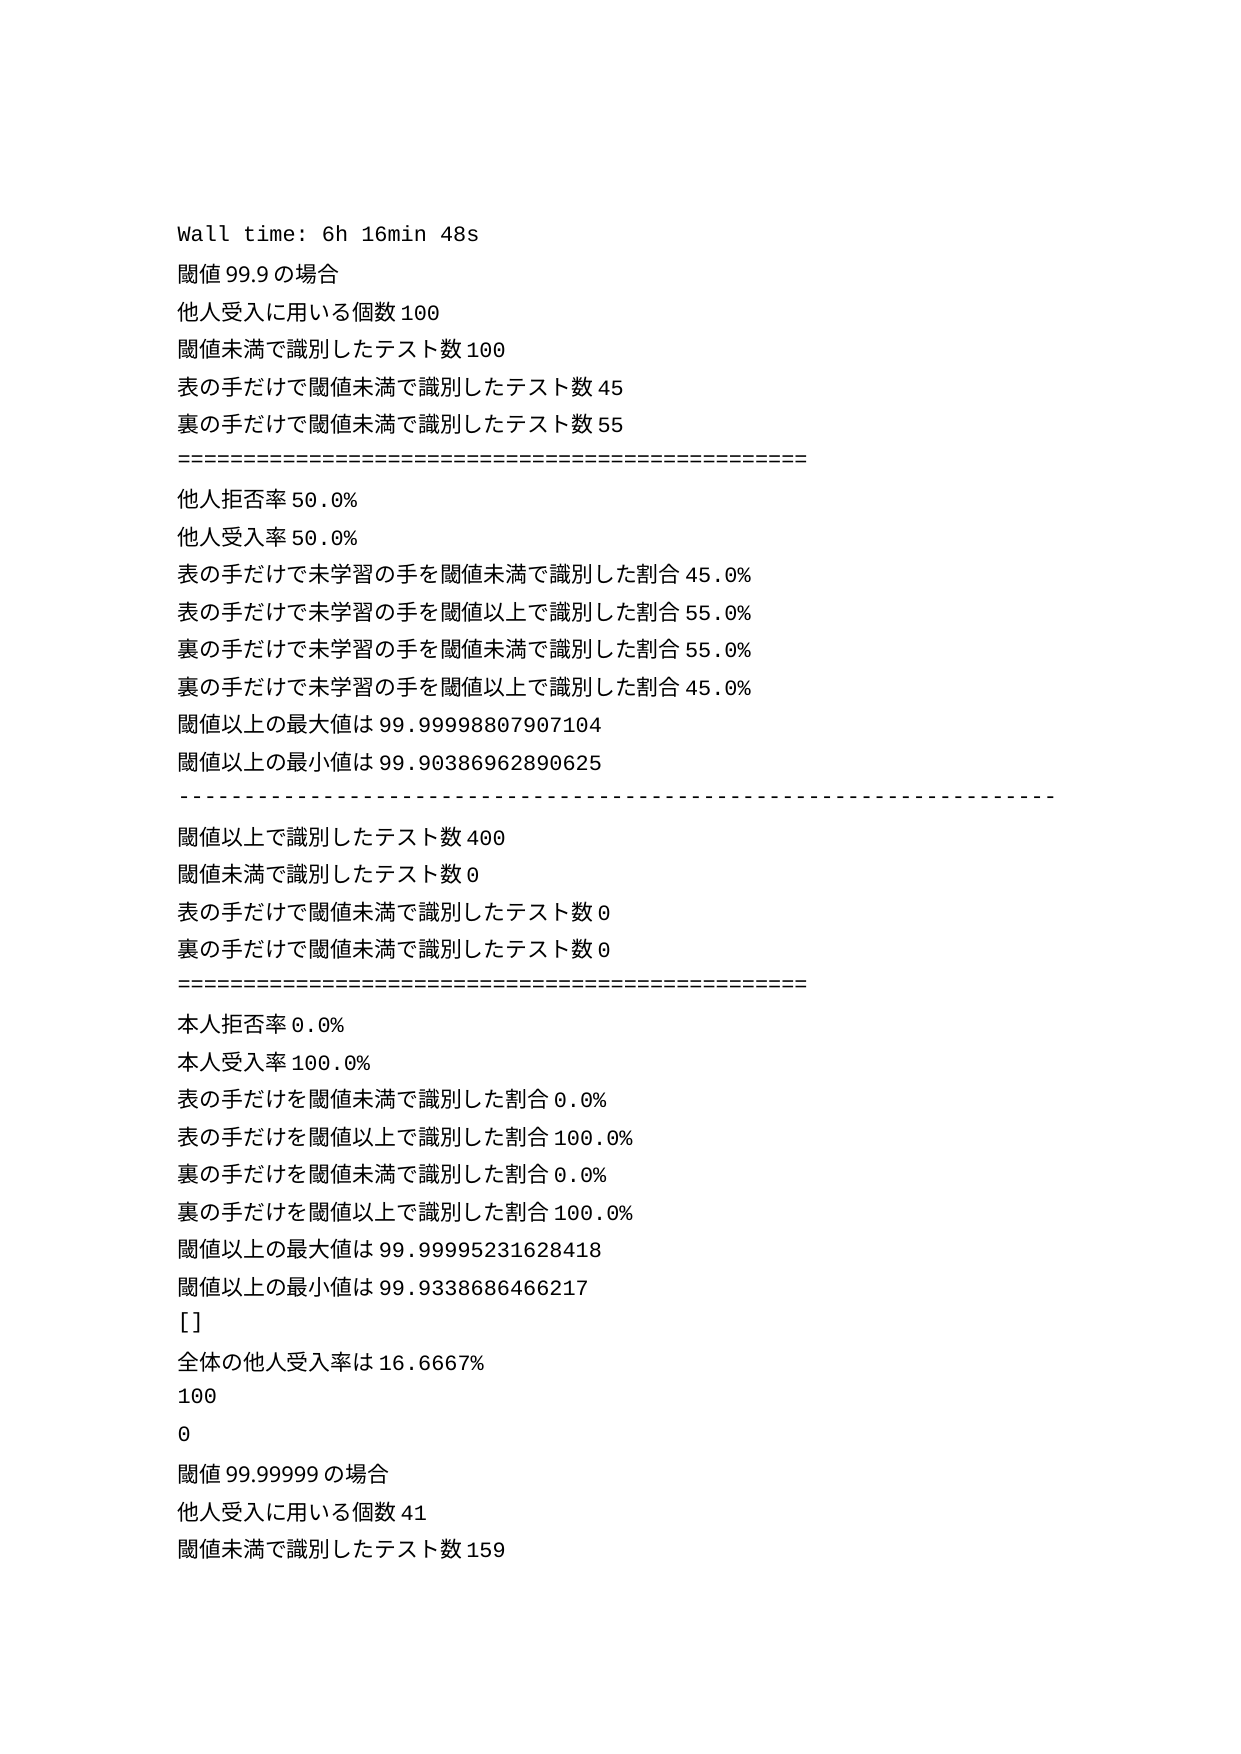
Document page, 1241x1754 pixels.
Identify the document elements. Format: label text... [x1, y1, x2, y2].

text 閾値以上の最大値は99.99995231628418 [177, 1229, 1063, 1267]
text 閾値99.9の場合 [177, 254, 1063, 292]
text 閾値未満で識別したテスト数100 [177, 329, 1063, 367]
text 表の手だけで閾値未満で識別したテスト数0 [177, 892, 1063, 929]
text 閾値以上で識別したテスト数400 [177, 817, 1063, 854]
text 閾値99.99999の場合 [177, 1454, 1063, 1492]
text 裏の手だけで閾値未満で識別したテスト数0 [177, 929, 1063, 967]
text 閾値以上の最大値は99.99998807907104 [177, 704, 1063, 742]
text ================================================ [177, 967, 1063, 1004]
text ================================================ [177, 442, 1063, 479]
text 本人受入率100.0% [177, 1042, 1063, 1079]
text 表の手だけを閾値未満で識別した割合0.0% [177, 1079, 1063, 1117]
text 閾値以上の最小値は99.90386962890625 [177, 742, 1063, 779]
text 他人拒否率50.0% [177, 479, 1063, 517]
text Wall time: 6h 16min 48s [177, 217, 1063, 254]
text ------------------------------------------------------------------- [177, 779, 1063, 817]
text 本人拒否率0.0% [177, 1004, 1063, 1042]
text 表の手だけで未学習の手を閾値未満で識別した割合45.0% [177, 554, 1063, 592]
text 他人受入に用いる個数41 [177, 1492, 1063, 1529]
text 裏の手だけで未学習の手を閾値未満で識別した割合55.0% [177, 629, 1063, 667]
text 他人受入率50.0% [177, 517, 1063, 554]
text 閾値以上の最小値は99.9338686466217 [177, 1267, 1063, 1304]
text 他人受入に用いる個数100 [177, 292, 1063, 329]
text 閾値未満で識別したテスト数159 [177, 1529, 1063, 1567]
text 閾値未満で識別したテスト数0 [177, 854, 1063, 892]
text 裏の手だけを閾値以上で識別した割合100.0% [177, 1192, 1063, 1229]
text 全体の他人受入率は16.6667% [177, 1342, 1063, 1379]
text 表の手だけで未学習の手を閾値以上で識別した割合55.0% [177, 592, 1063, 629]
text 表の手だけを閾値以上で識別した割合100.0% [177, 1117, 1063, 1154]
text 裏の手だけを閾値未満で識別した割合0.0% [177, 1154, 1063, 1192]
text 100 [177, 1379, 1063, 1417]
text 表の手だけで閾値未満で識別したテスト数45 [177, 367, 1063, 404]
text [] [177, 1304, 1063, 1342]
text 裏の手だけで閾値未満で識別したテスト数55 [177, 404, 1063, 442]
text 裏の手だけで未学習の手を閾値以上で識別した割合45.0% [177, 667, 1063, 704]
text 0 [177, 1417, 1063, 1454]
